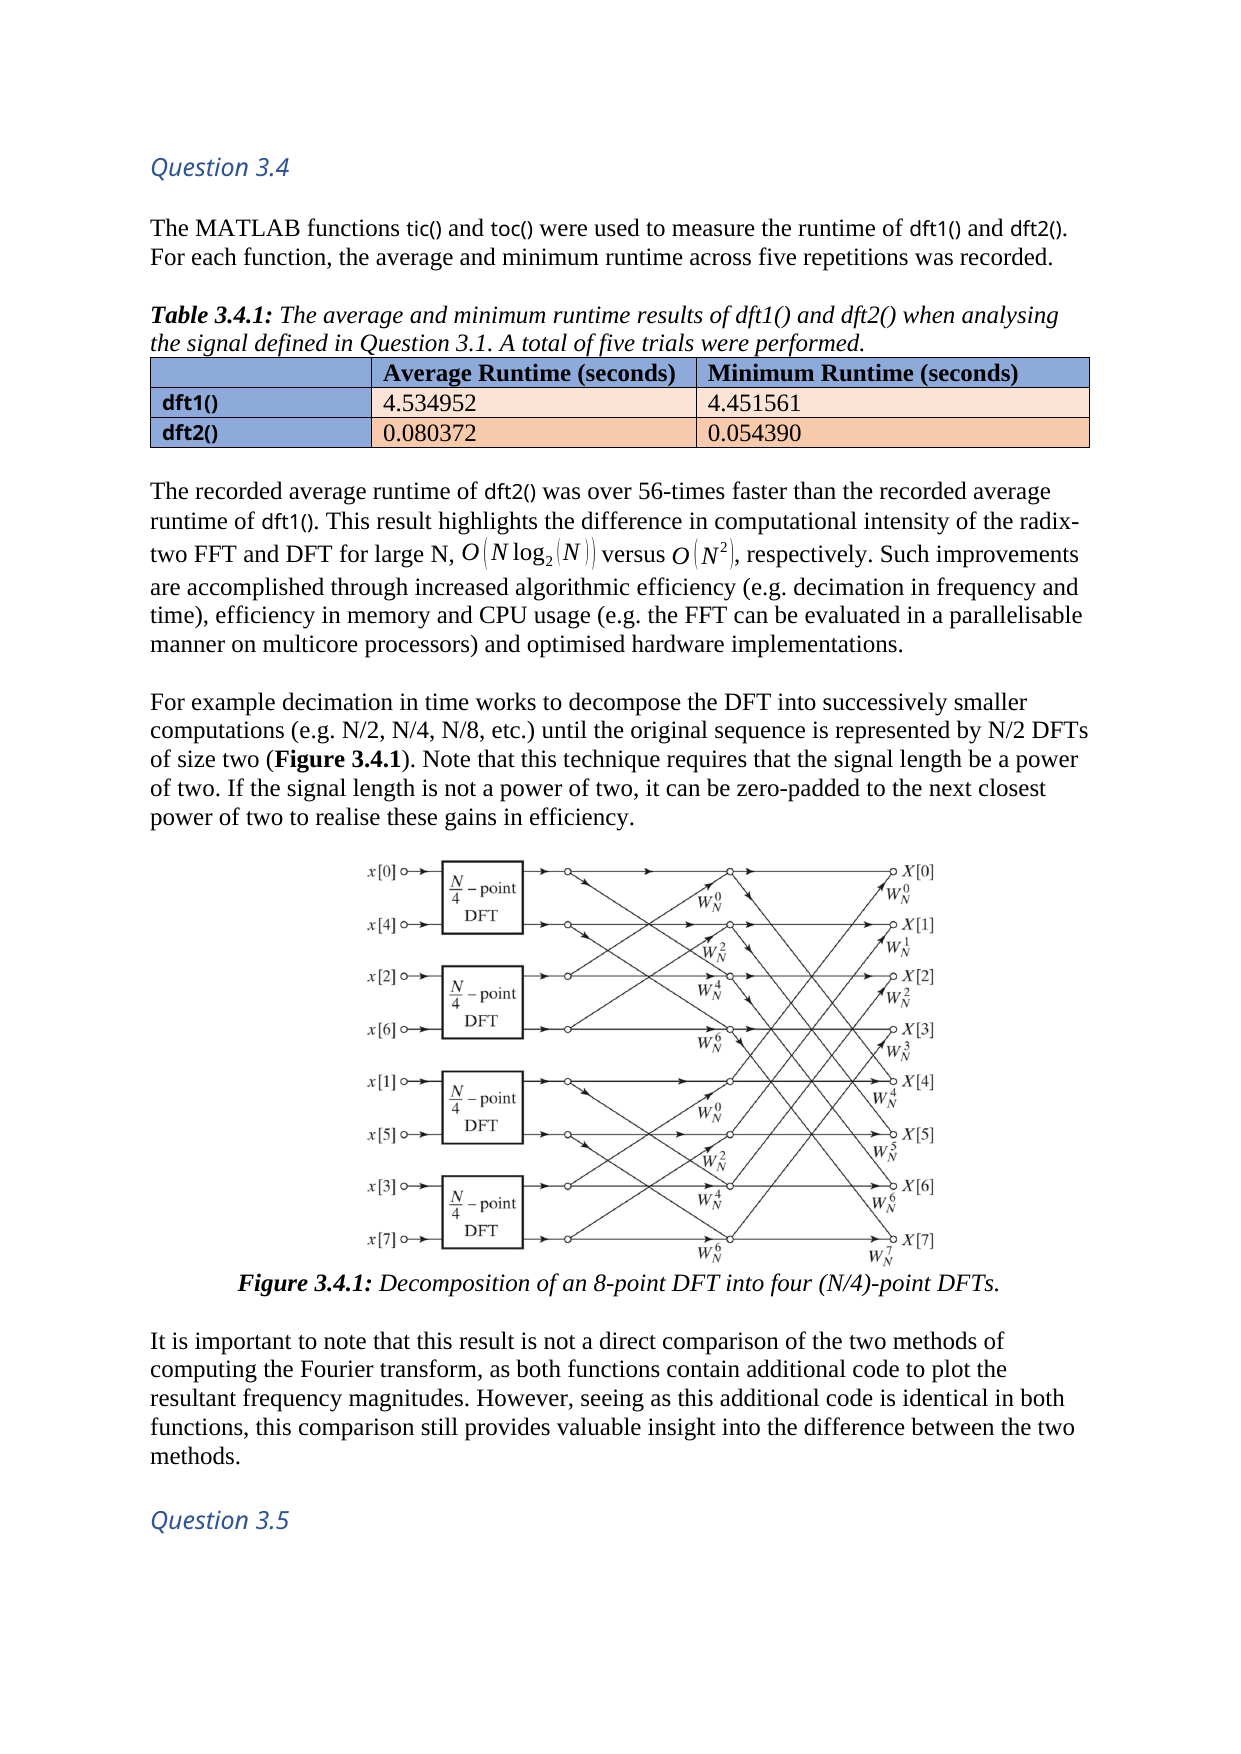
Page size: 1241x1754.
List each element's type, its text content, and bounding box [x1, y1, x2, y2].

table_cell 4.534952 [372, 388, 696, 417]
table_cell 0.080372 [372, 418, 696, 447]
subtitle Question 3.5 [150, 1502, 1090, 1537]
text The recorded average runtime of dft2() was over 56-times faster than the recorded average runtime of dft1(). This result highlights the difference in computational intensity of the radix-two FFT and DFT for large N, versus , respectively. Such improvements are accomplished through increased algorithmic efficiency (e.g. decimation in frequency and time), efficiency in memory and CPU usage (e.g. the FFT can be evaluated in a parallelisable manner on multicore processors) and optimised hardware implementations. [150, 476, 1090, 658]
table_header Minimum Runtime (seconds) [697, 358, 1089, 387]
table_cell 4.451561 [697, 388, 1089, 417]
table_cell dft2() [151, 418, 371, 447]
table_header [151, 358, 371, 387]
text It is important to note that this result is not a direct comparison of the two methods of computing the Fourier transform, as both functions contain additional code to plot the resultant frequency magnitudes. However, seeing as this additional code is identical in both functions, this comparison still provides valuable insight into the difference between the two methods. [150, 1326, 1090, 1469]
picture [358, 855, 944, 1269]
text For example decimation in time works to decompose the DFT into successively smaller computations (e.g. N/2, N/4, N/8, etc.) until the original sequence is represented by N/2 DFTs of size two (Figure 3.4.1). Note that this technique requires that the signal length be a power of two. If the signal length is not a power of two, it can be zero-padded to the next closest power of two to realise these gains in efficiency. [150, 687, 1090, 831]
subtitle Question 3.4 [150, 150, 1090, 184]
table_cell dft1() [151, 388, 371, 417]
table_cell 0.054390 [697, 418, 1089, 447]
text The MATLAB functions tic() and toc() were used to measure the runtime of dft1() and dft2(). For each function, the average and minimum runtime across five repetitions was recorded. [150, 213, 1090, 271]
text Table 3.4.1: The average and minimum runtime results of dft1() and dft2() when analysing the signal defined in Question 3.1. A total of five trials were performed. [150, 300, 1090, 357]
table_header Average Runtime (seconds) [372, 358, 696, 387]
